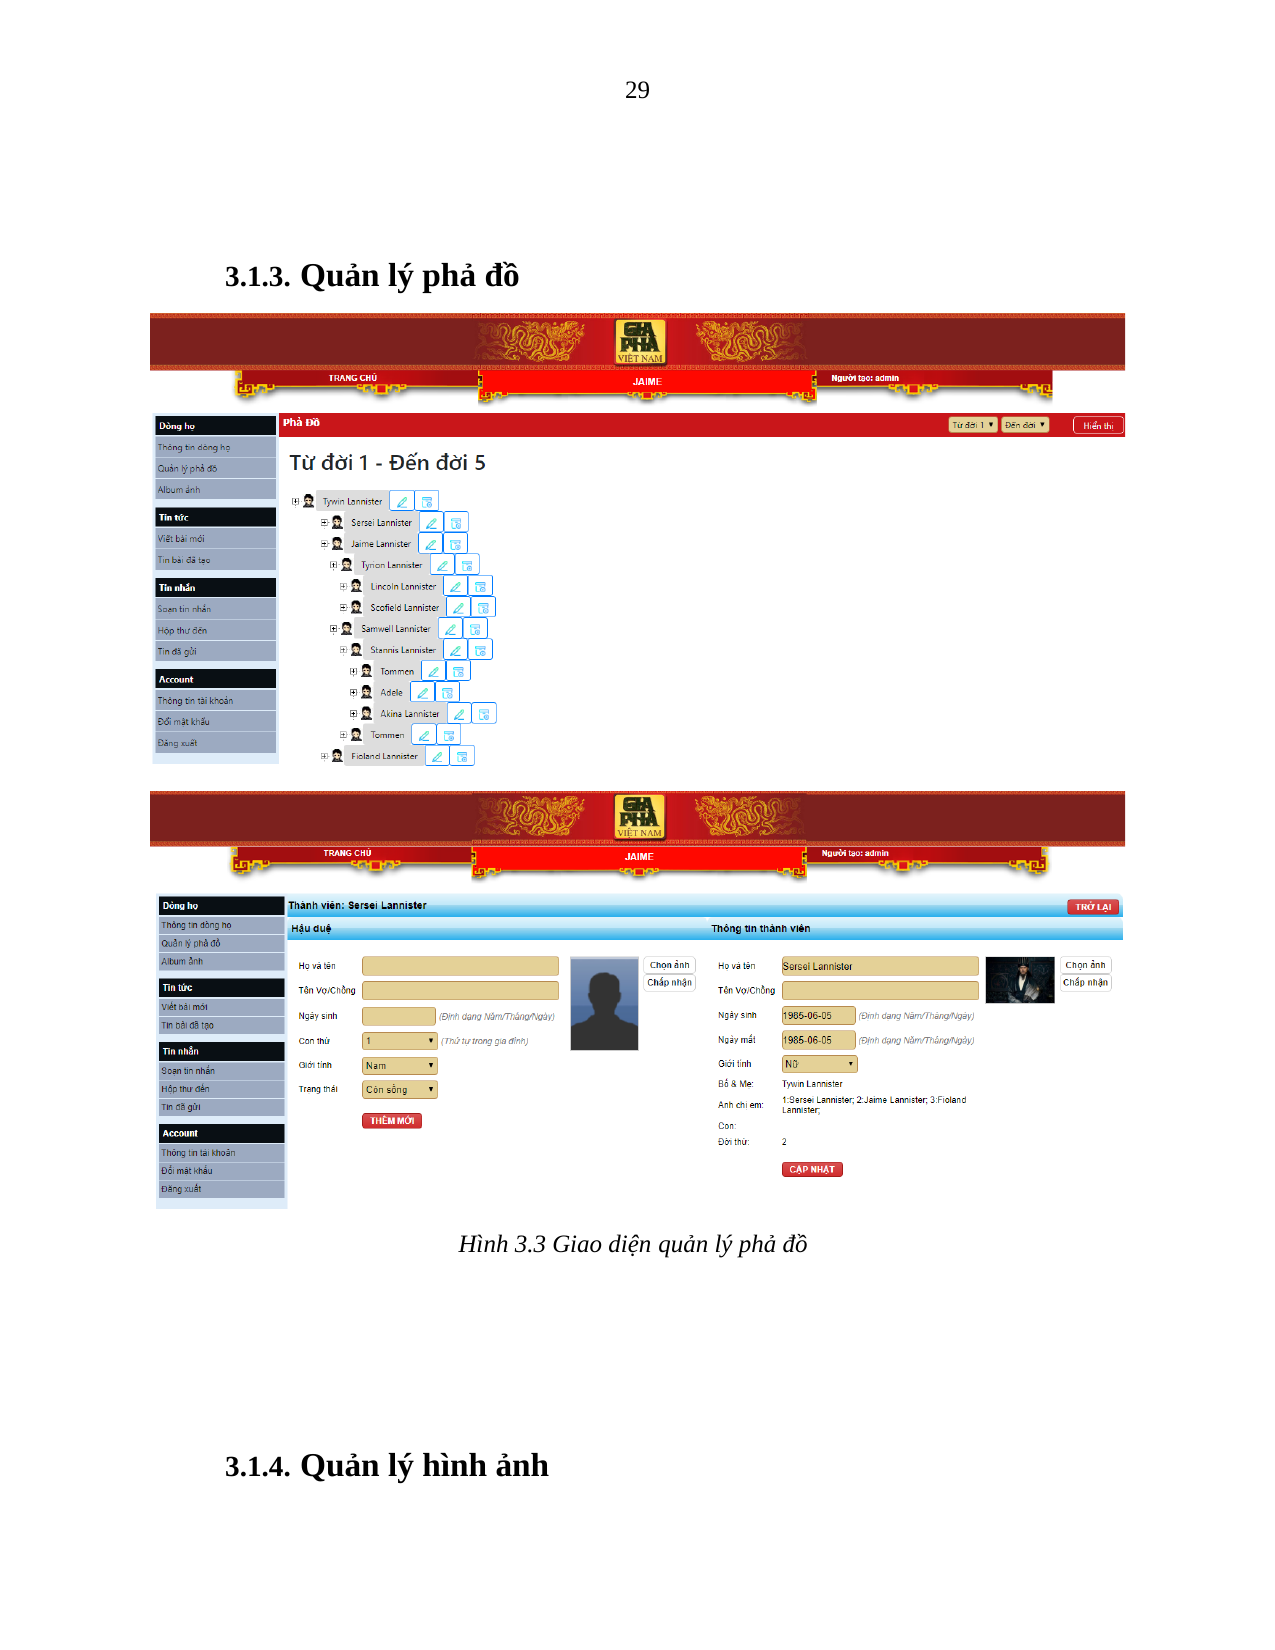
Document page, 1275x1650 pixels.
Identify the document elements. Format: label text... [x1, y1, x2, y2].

picture [150, 791, 1125, 1215]
list Quản lý phả đồ [225, 256, 1125, 294]
list Hình 3.3 Giao diện quản lý phả đồ [141, 1229, 1125, 1257]
picture [150, 313, 1125, 778]
list Quản lý hình ảnh [225, 1446, 1125, 1484]
